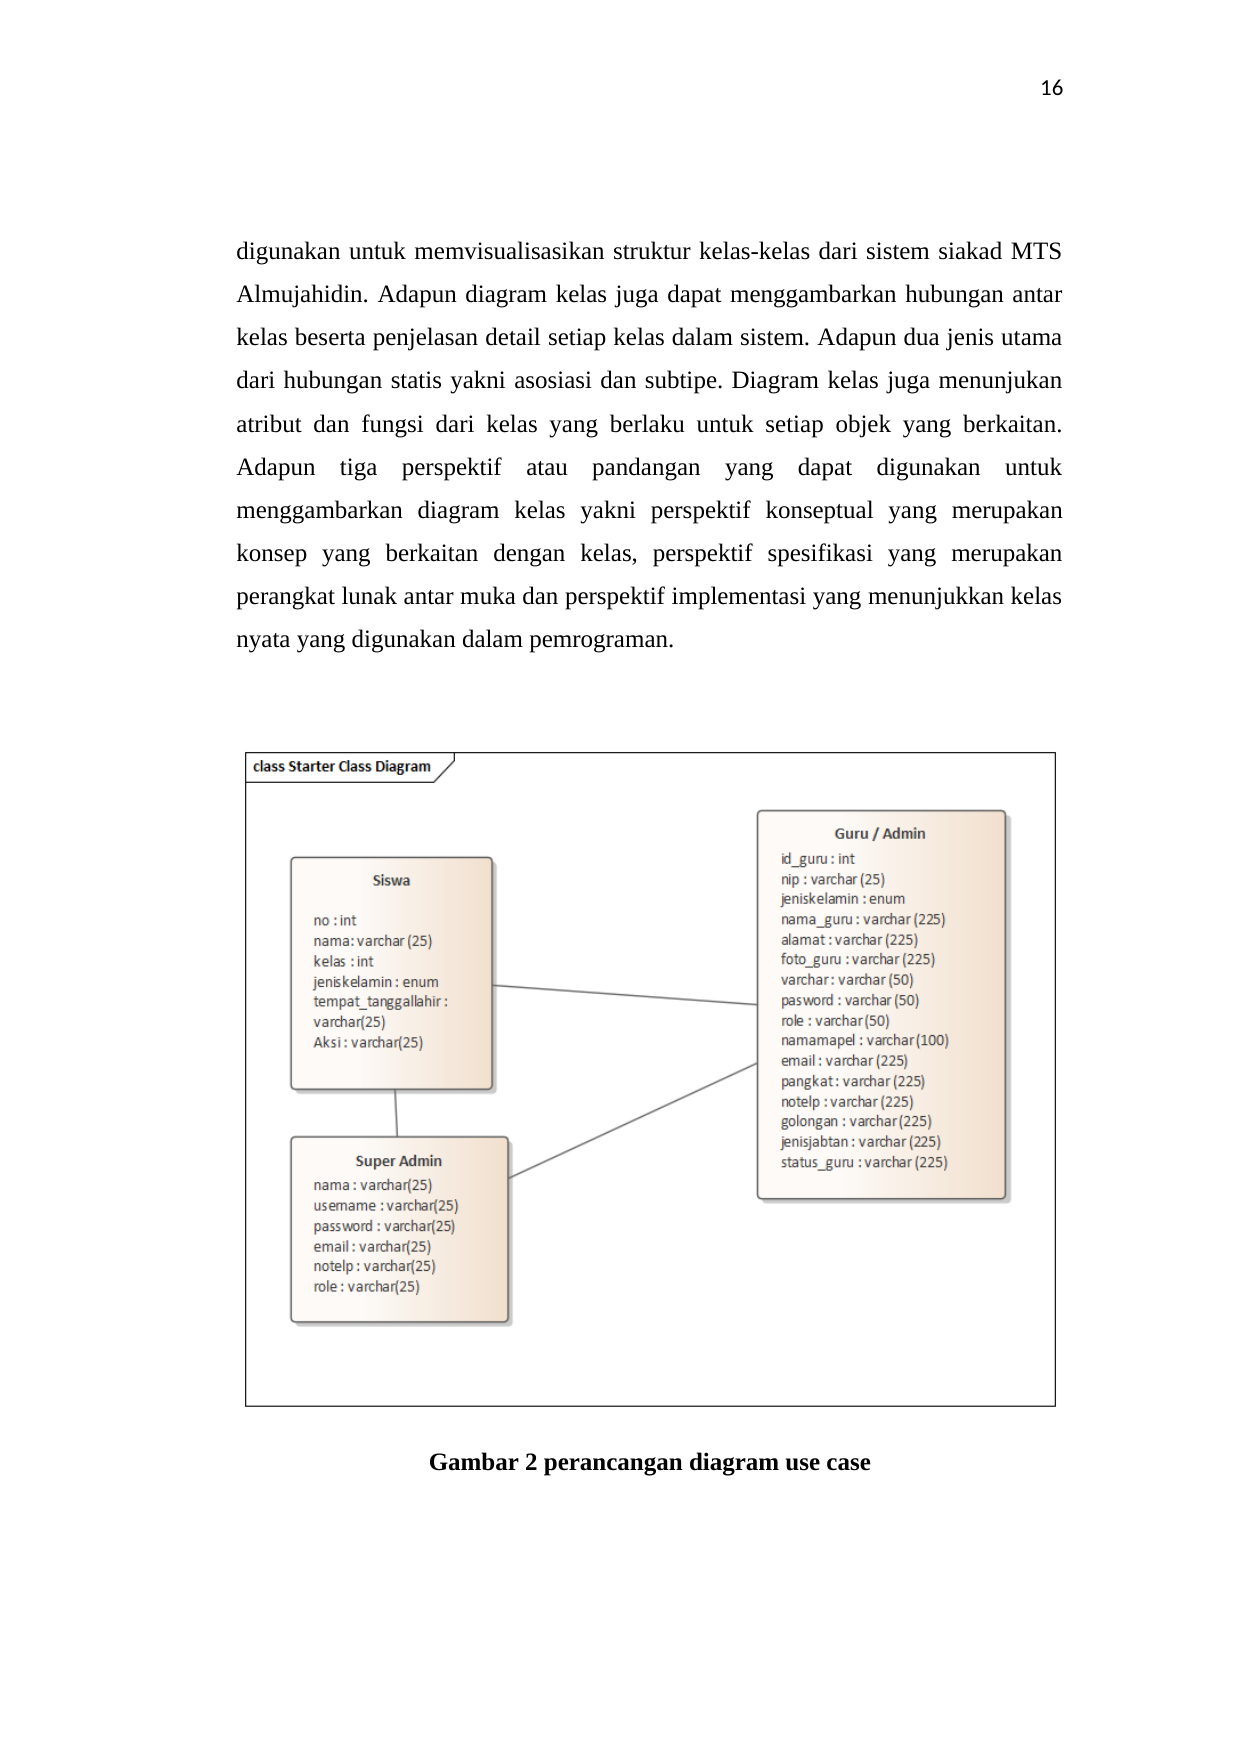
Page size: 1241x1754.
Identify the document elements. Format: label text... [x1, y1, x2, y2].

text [236, 236, 1063, 653]
text Gambar 2 perancangan diagram use case [236, 1447, 1063, 1475]
picture [236, 743, 1064, 1416]
